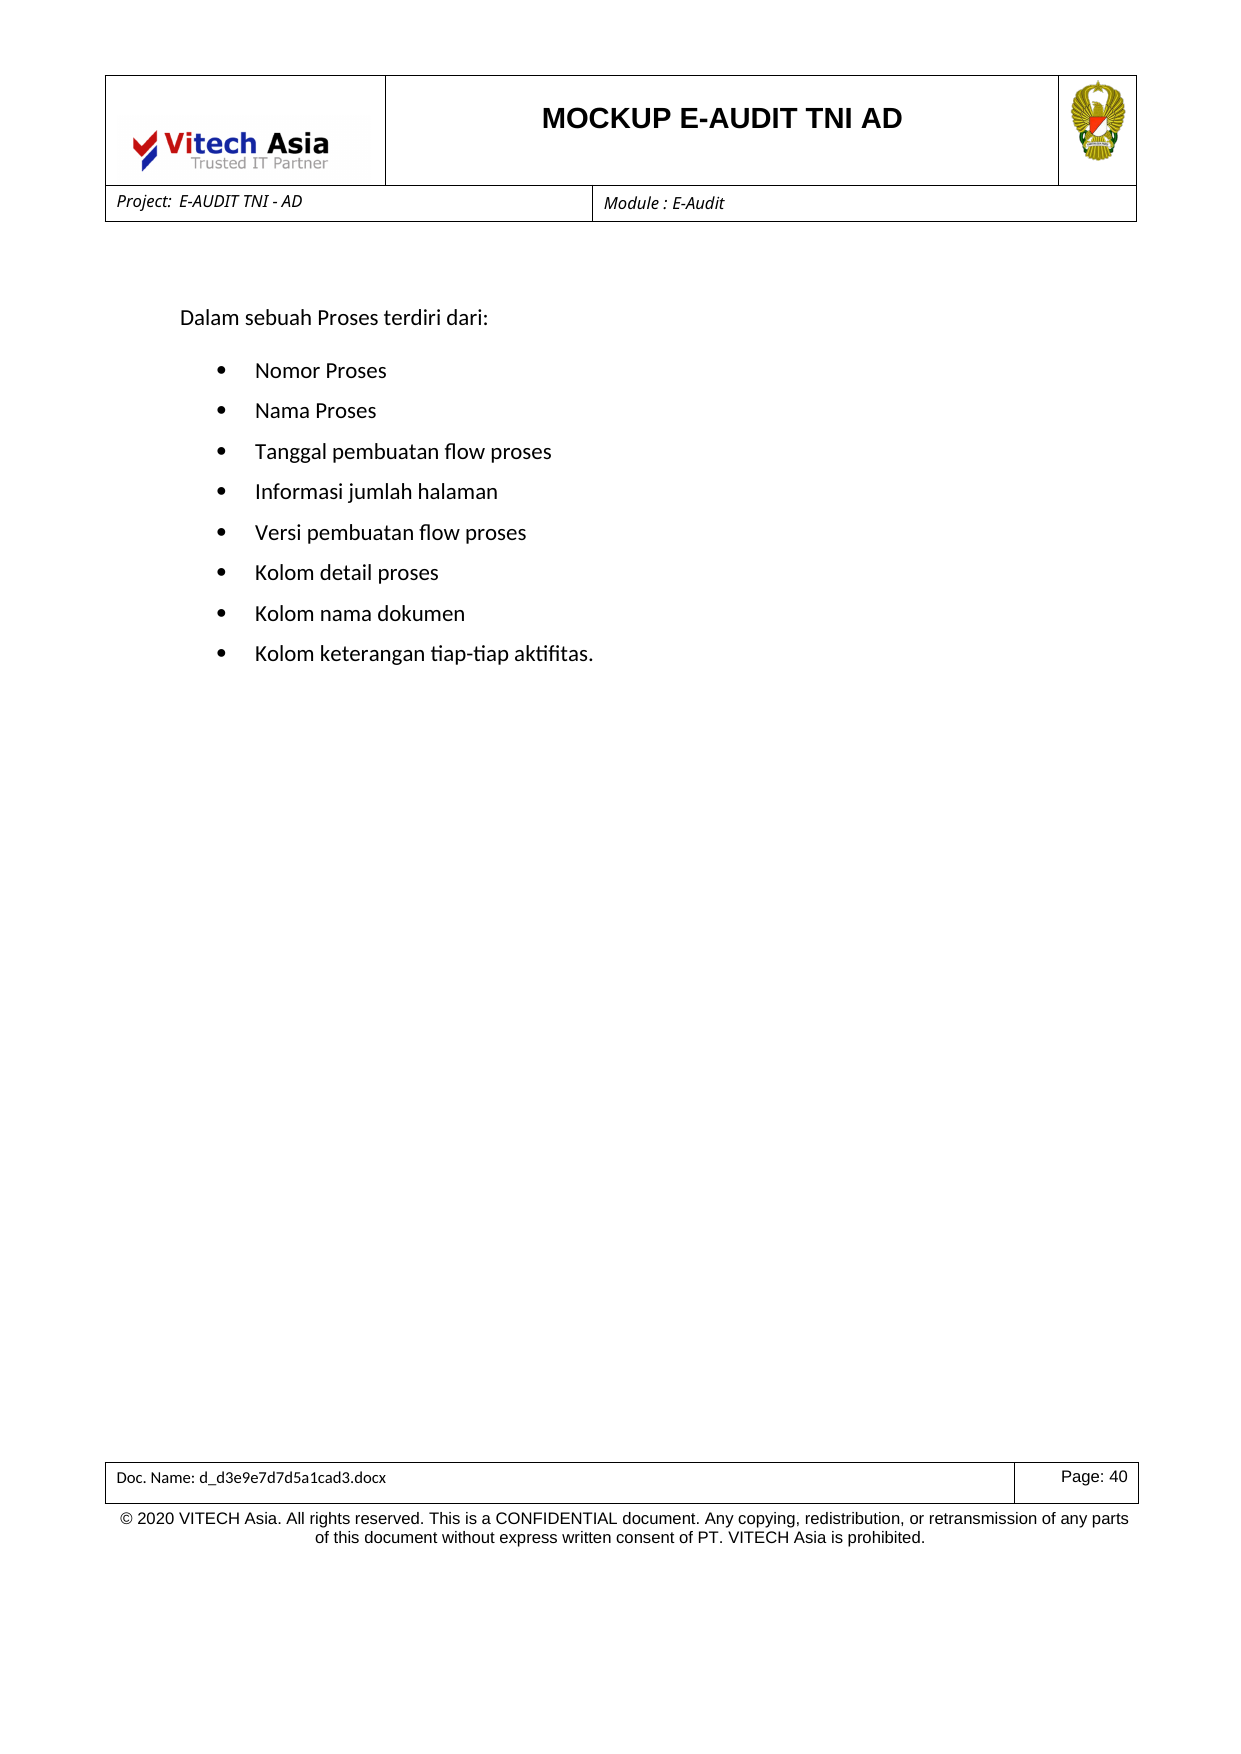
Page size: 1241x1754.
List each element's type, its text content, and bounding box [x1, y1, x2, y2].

list Kolom keterangan tiap-tiap aktifitas. [217, 639, 1135, 668]
list Versi pembuatan flow proses [217, 518, 1135, 546]
list Nama Proses [217, 396, 1135, 424]
list Informasi jumlah halaman [217, 477, 1135, 506]
list Nomor Proses [217, 356, 1135, 384]
text Dalam sebuah Proses terdiri dari: [180, 303, 1135, 331]
picture [1063, 77, 1132, 164]
list Kolom detail proses [217, 558, 1135, 587]
list Tanggal pembuatan flow proses [217, 437, 1135, 465]
picture [116, 115, 372, 185]
list Kolom nama dokumen [217, 599, 1135, 627]
